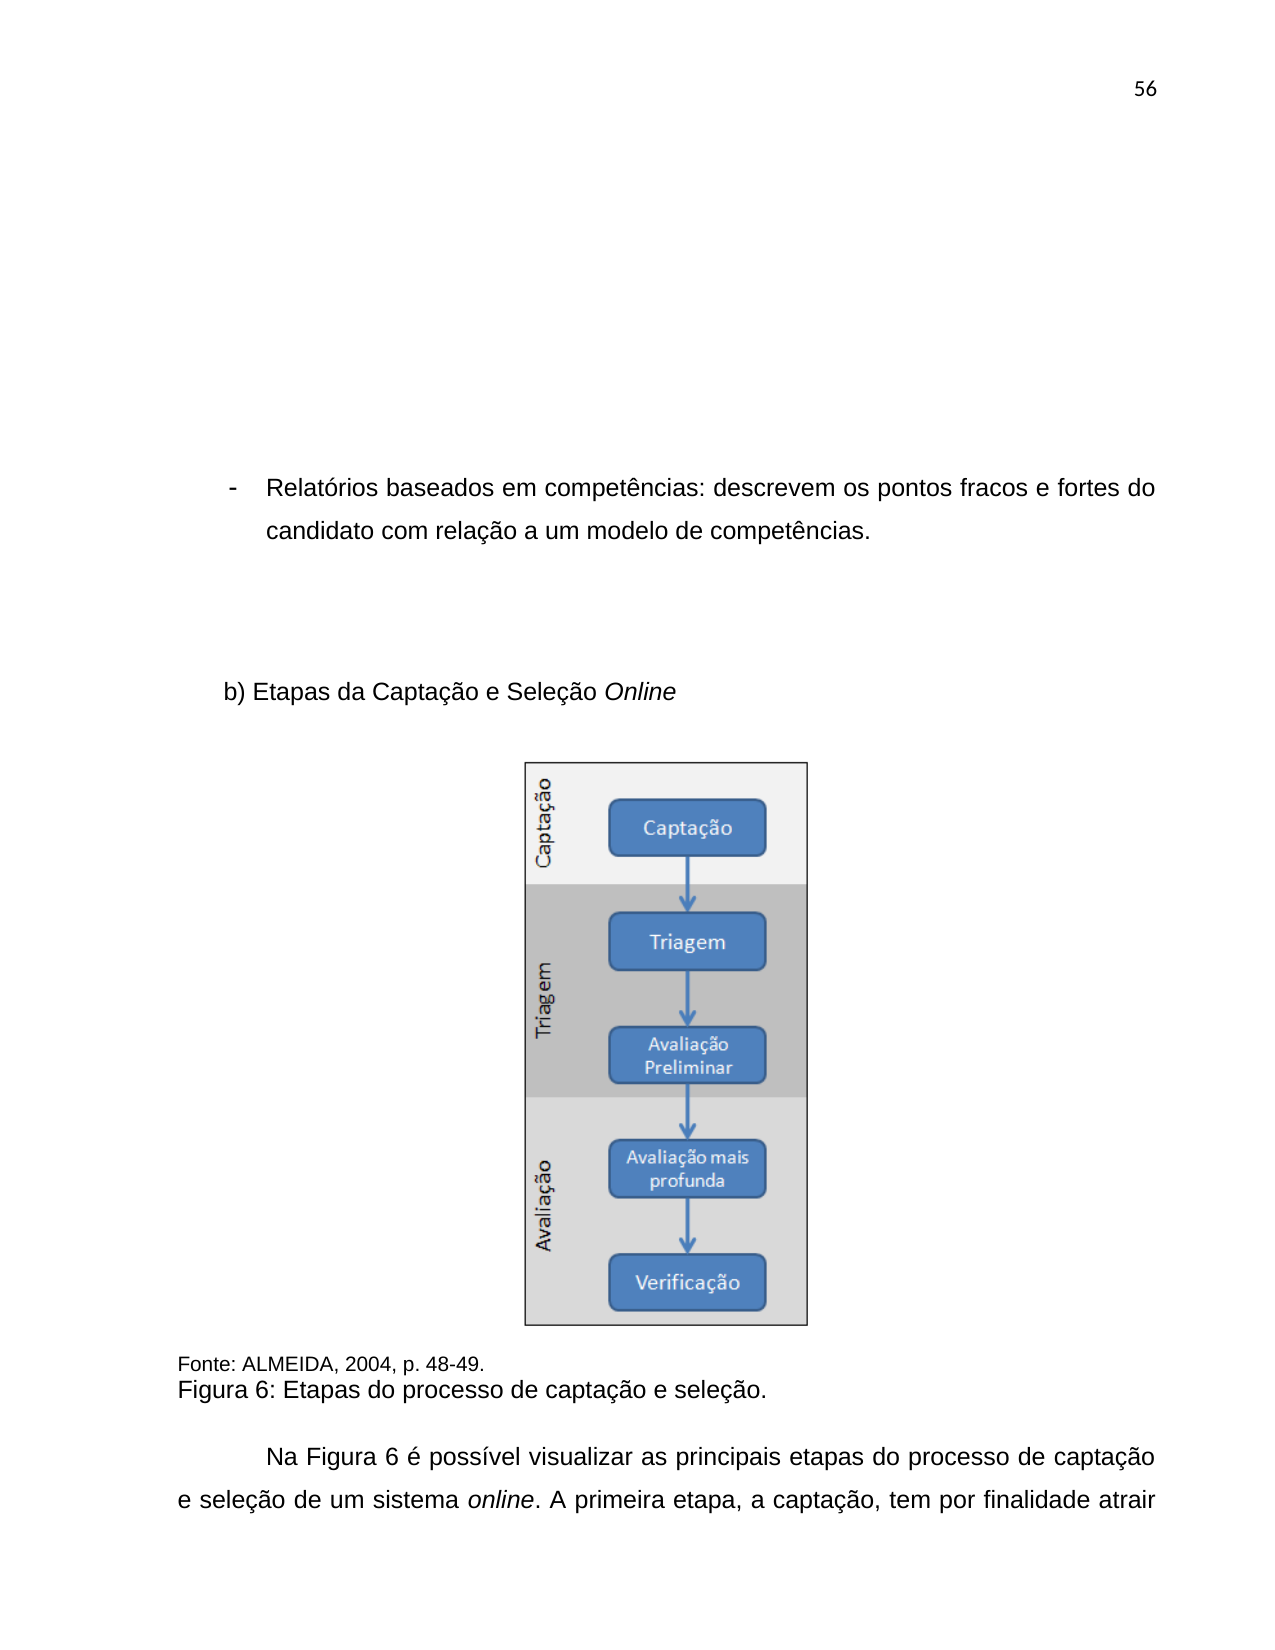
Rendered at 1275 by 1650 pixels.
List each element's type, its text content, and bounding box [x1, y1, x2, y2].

list Relatórios baseados em competências: descrevem os pontos fracos e fortes do candidato com relação a um modelo de competências. [228, 472, 1157, 544]
text Figura 6: Etapas do processo de captação e seleção. [177, 1375, 1157, 1404]
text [177, 1442, 1157, 1513]
text Fonte: ALMEIDA, 2004, p. 48-49. [177, 1351, 1157, 1375]
picture [517, 757, 817, 1339]
text b) Etapas da Captação e Seleção Online [177, 677, 1157, 706]
